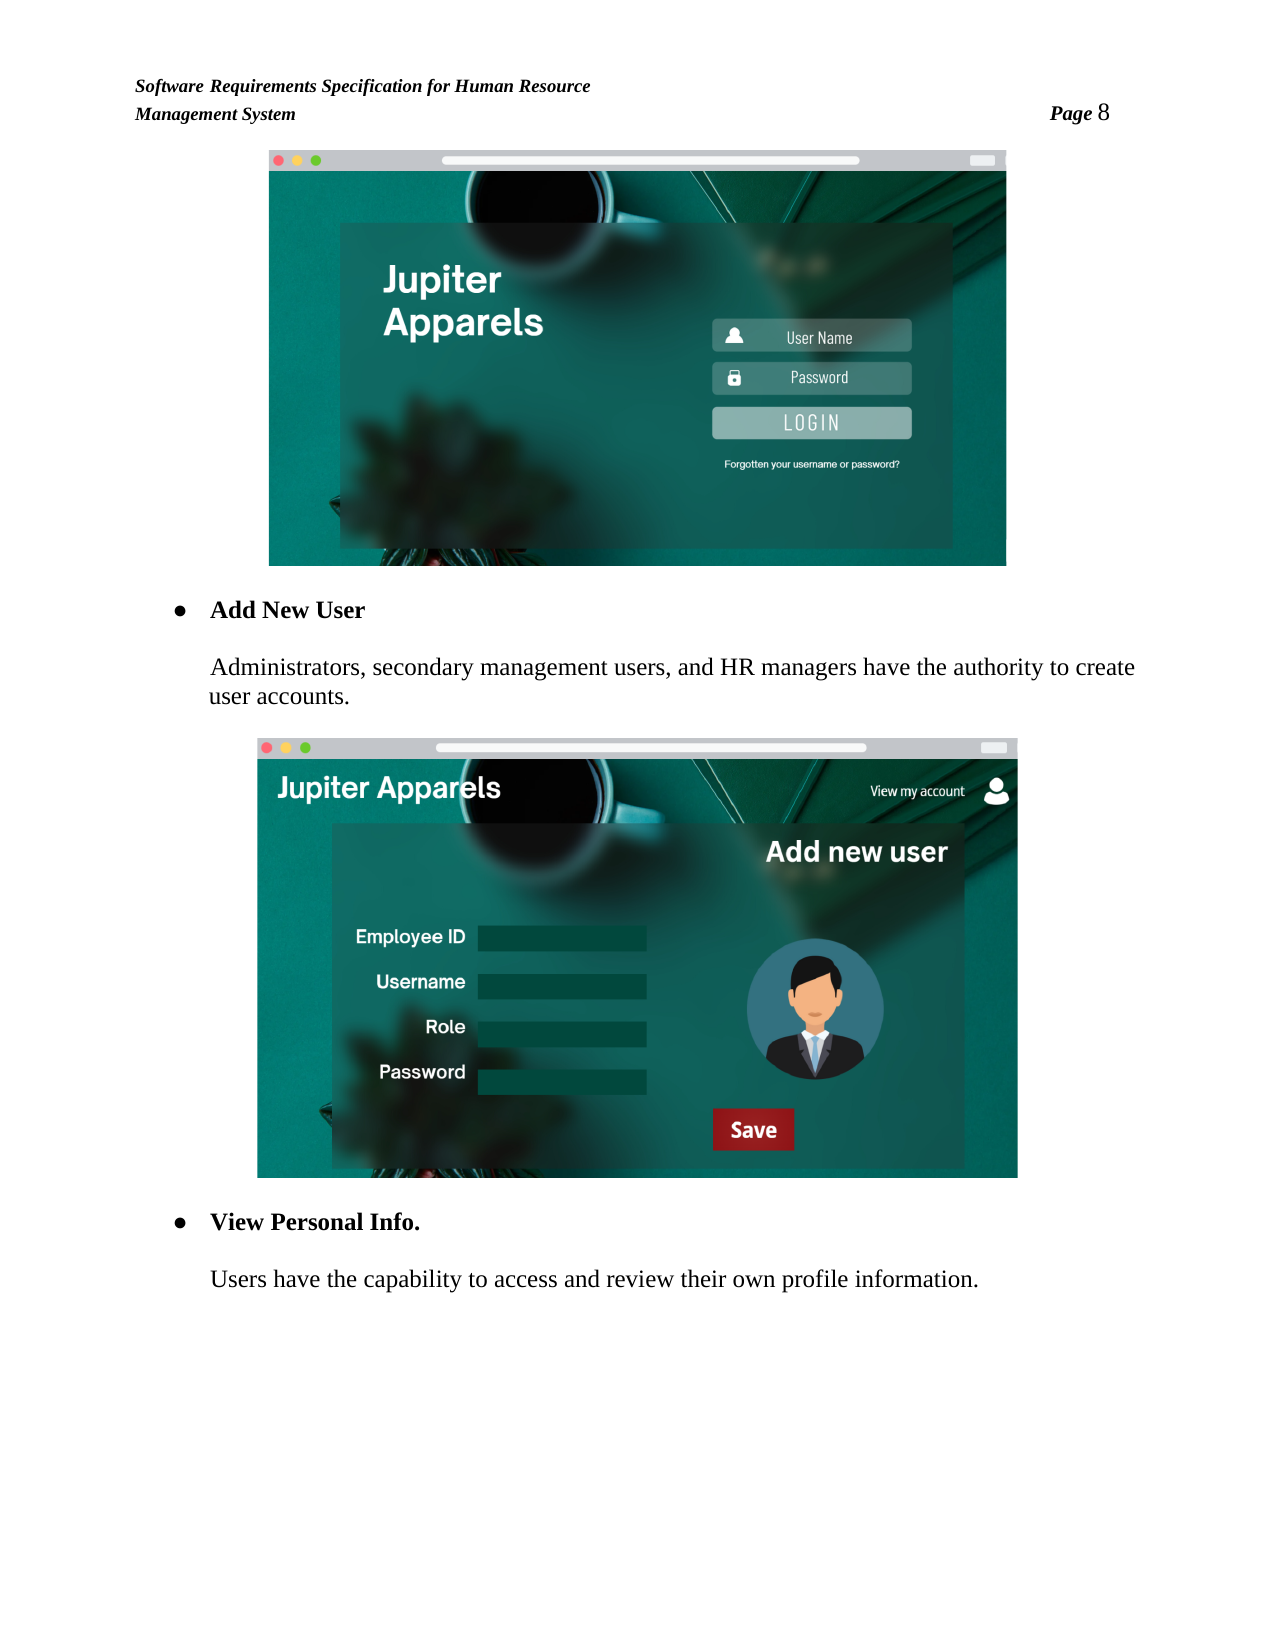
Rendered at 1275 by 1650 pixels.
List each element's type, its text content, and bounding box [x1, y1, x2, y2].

list Add New User [172, 595, 1140, 623]
list View Personal Info. [172, 1207, 1140, 1235]
picture [257, 738, 1018, 1178]
text Users have the capability to access and review their own profile information. [210, 1264, 1140, 1293]
picture [268, 150, 1007, 566]
text Administrators, secondary management users, and HR managers have the authority to create user accounts. [208, 652, 1140, 710]
